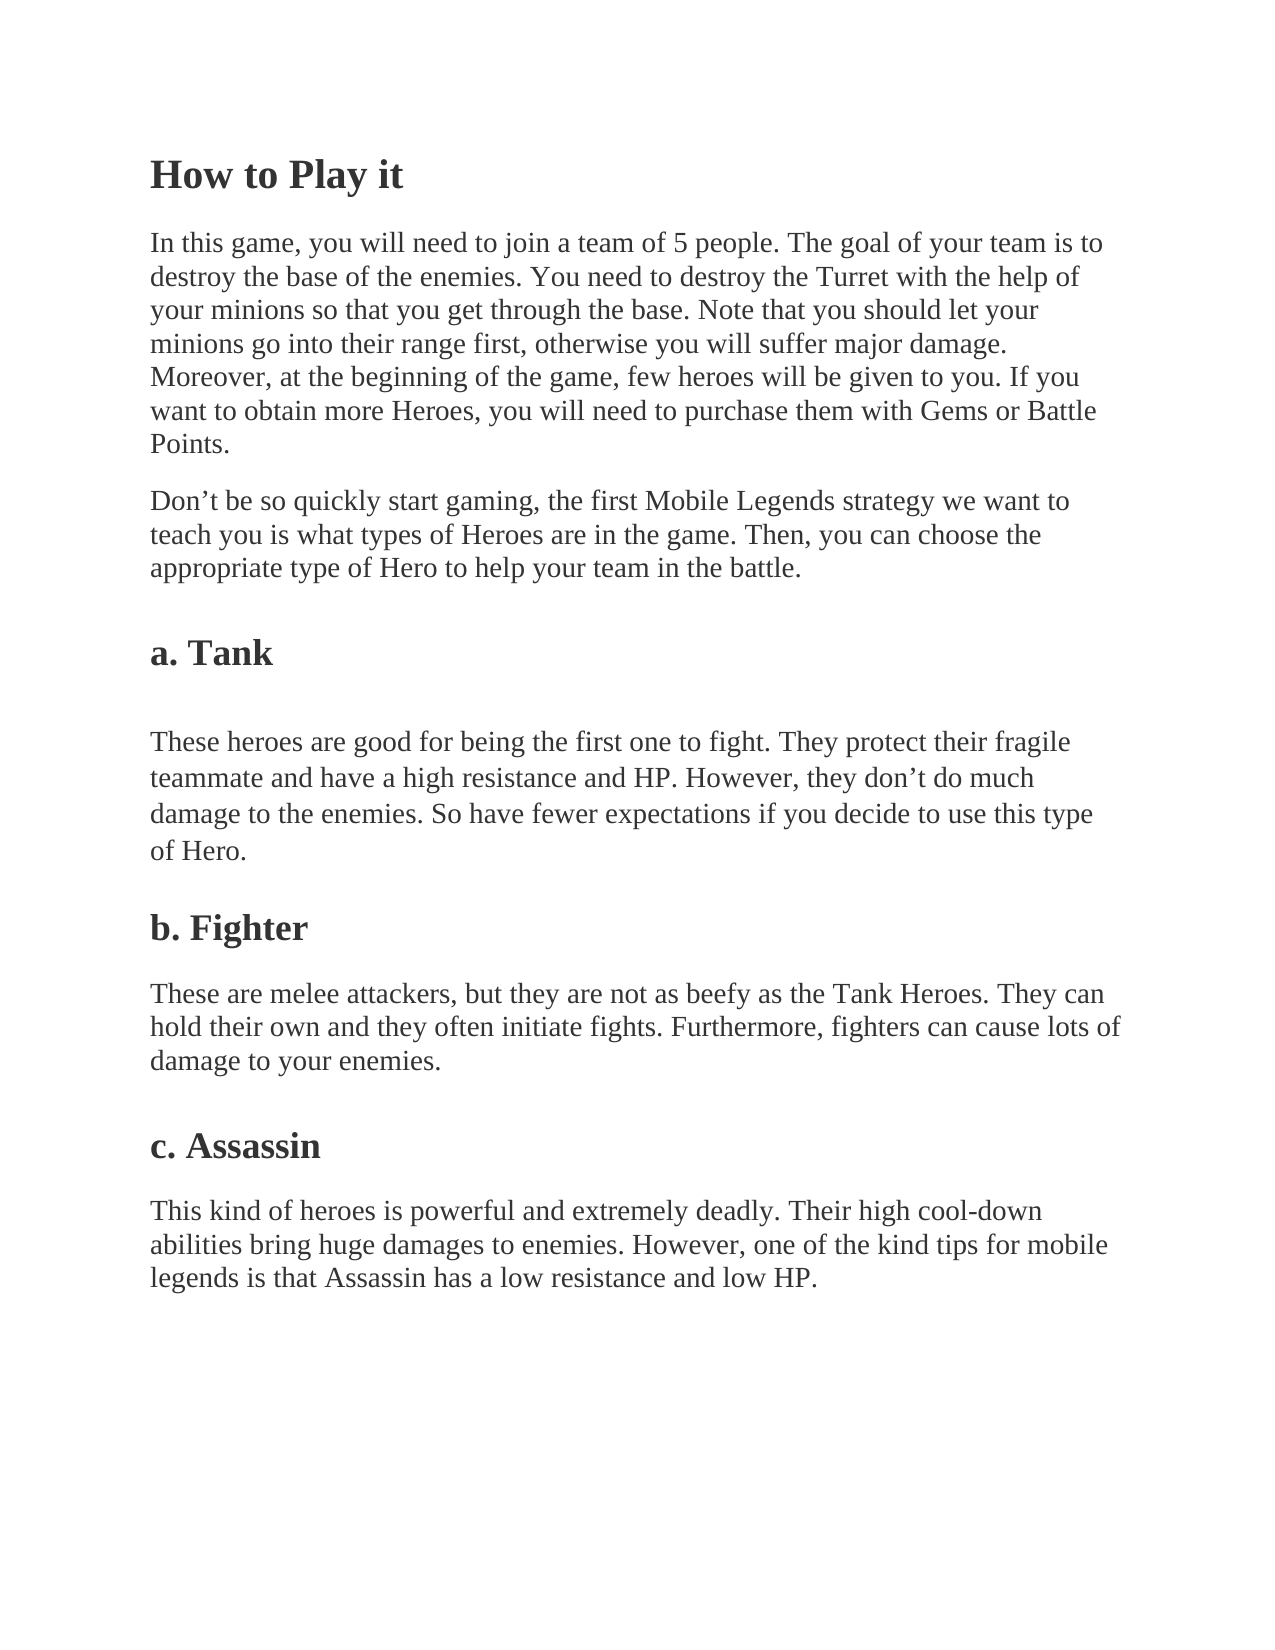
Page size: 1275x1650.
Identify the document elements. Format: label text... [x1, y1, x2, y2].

subtitle c. Assassin [150, 1123, 1125, 1166]
text This kind of heroes is powerful and extremely deadly. Their high cool-down abilities bring huge damages to enemies. However, one of the kind tips for mobile legends is that Assassin has a low resistance and low HP. [150, 1193, 1125, 1294]
subtitle How to Play it [150, 150, 1125, 198]
subtitle a. Tank [150, 631, 1125, 674]
text Don’t be so quickly start gaming, the first Mobile Legends strategy we want to teach you is what types of Heroes are in the game. Then, you can choose the appropriate type of Hero to help your team in the battle. [150, 483, 1125, 584]
subtitle These heroes are good for being the first one to fight. They protect their fragile teammate and have a high resistance and HP. However, they don’t do much damage to the enemies. So have fewer expectations if you decide to use this type of Hero. b. Fighter [150, 724, 1125, 949]
text In this game, you will need to join a team of 5 people. The goal of your team is to destroy the base of the enemies. You need to destroy the Turret with the help of your minions so that you get through the base. Note that you should let your minions go into their range first, otherwise you will suffer major damage. Moreover, at the beginning of the game, few heroes will be given to you. If you want to obtain more Heroes, you will need to purchase them with Gems or Battle Points. [150, 225, 1125, 460]
text These are melee attackers, but they are not as beefy as the Tank Heroes. They can hold their own and they often initiate fights. Furthermore, fighters can cause lots of damage to your enemies. [150, 976, 1125, 1076]
